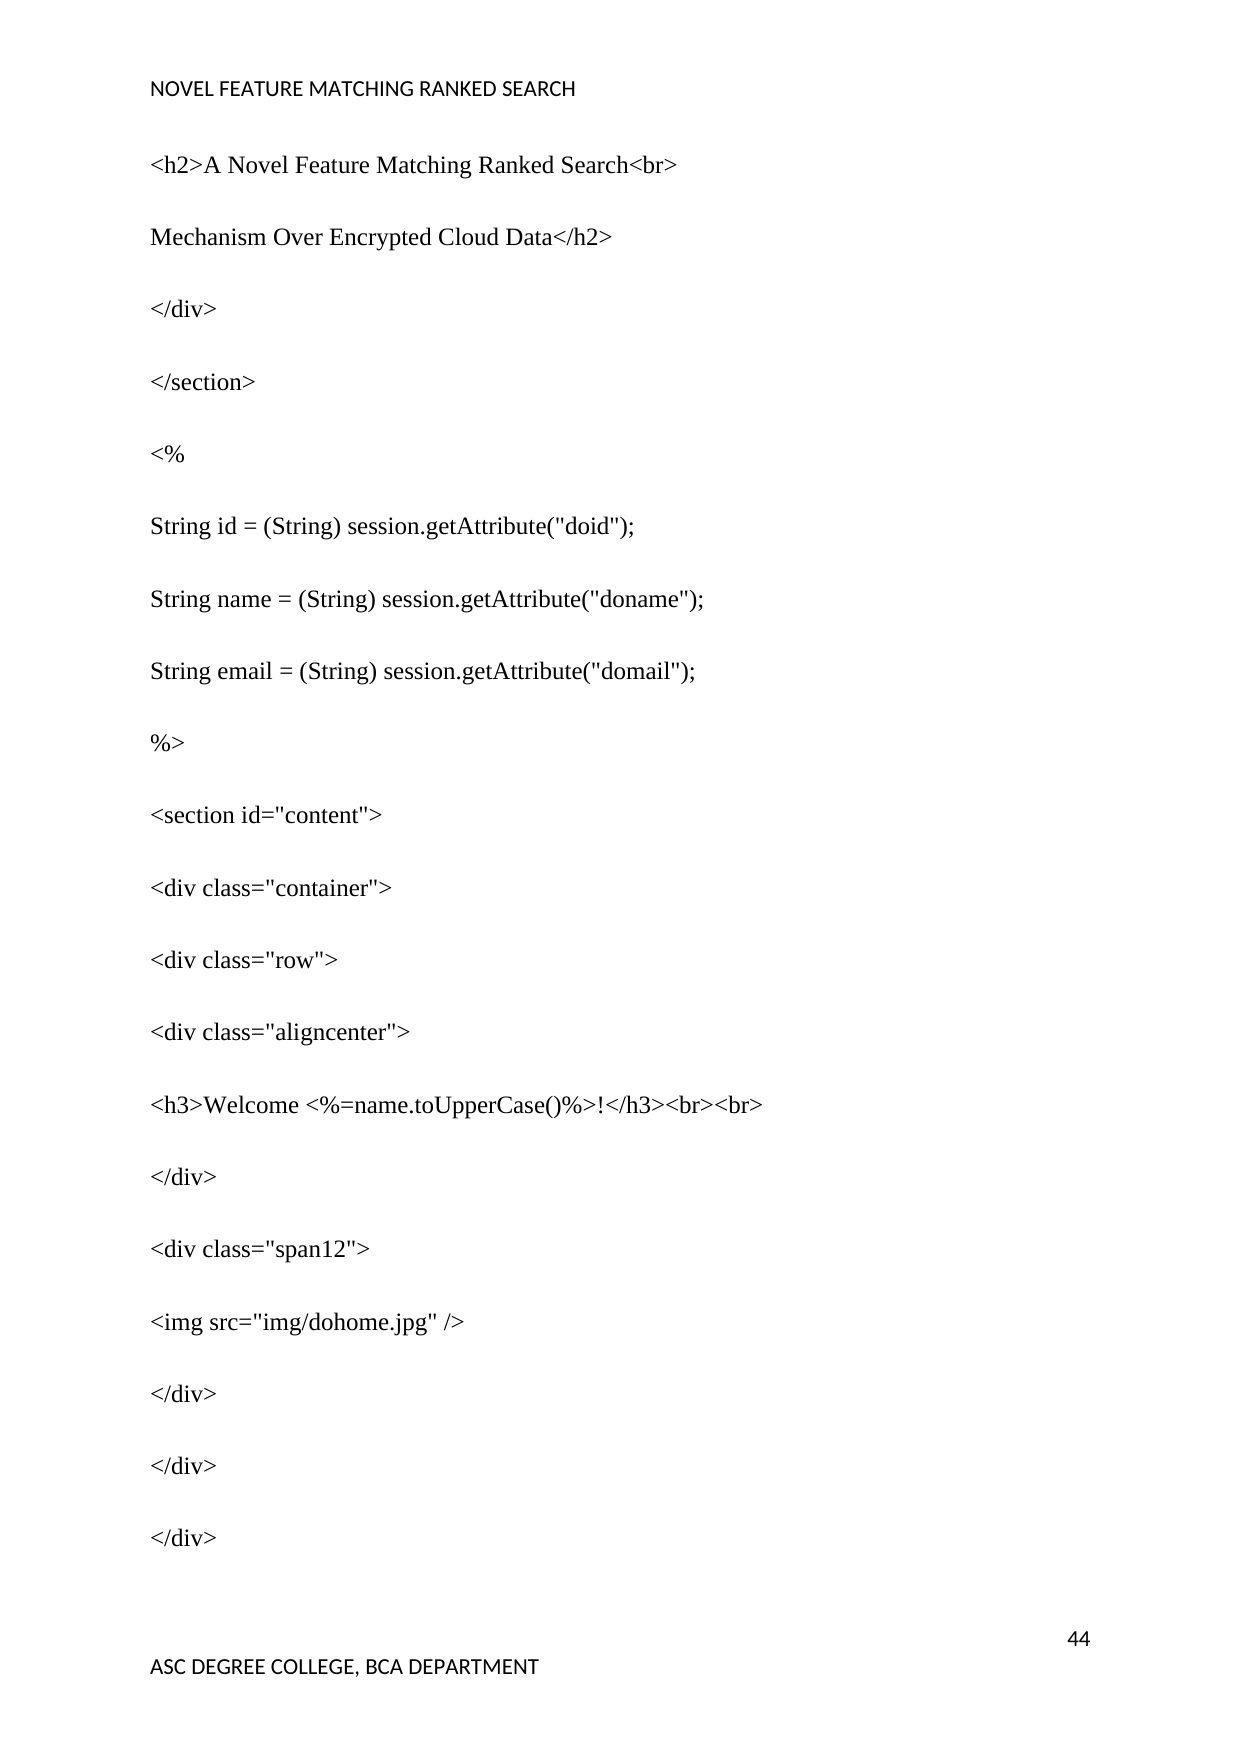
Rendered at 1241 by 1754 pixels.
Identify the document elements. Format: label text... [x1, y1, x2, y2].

subtitle <h2>A Novel Feature Matching Ranked Search<br> [150, 150, 1090, 179]
subtitle %> [150, 728, 1090, 757]
subtitle <div class="row"> [150, 945, 1090, 974]
subtitle </section> [150, 367, 1090, 396]
subtitle </div> [150, 1451, 1090, 1480]
subtitle Mechanism Over Encrypted Cloud Data</h2> [150, 222, 1090, 251]
subtitle <img src="img/dohome.jpg" /> [150, 1307, 1090, 1335]
subtitle String id = (String) session.getAttribute("doid"); [150, 511, 1090, 540]
subtitle </div> [150, 1523, 1090, 1552]
subtitle <div class="span12"> [150, 1234, 1090, 1263]
subtitle <% [150, 439, 1090, 468]
subtitle </div> [150, 1162, 1090, 1191]
subtitle String email = (String) session.getAttribute("domail"); [150, 656, 1090, 685]
subtitle <h3>Welcome <%=name.toUpperCase()%>!</h3><br><br> [150, 1090, 1090, 1118]
subtitle </div> [150, 294, 1090, 323]
subtitle </div> [150, 1379, 1090, 1408]
subtitle <div class="aligncenter"> [150, 1017, 1090, 1046]
subtitle String name = (String) session.getAttribute("doname"); [150, 584, 1090, 612]
subtitle <section id="content"> [150, 801, 1090, 829]
subtitle <div class="container"> [150, 873, 1090, 902]
